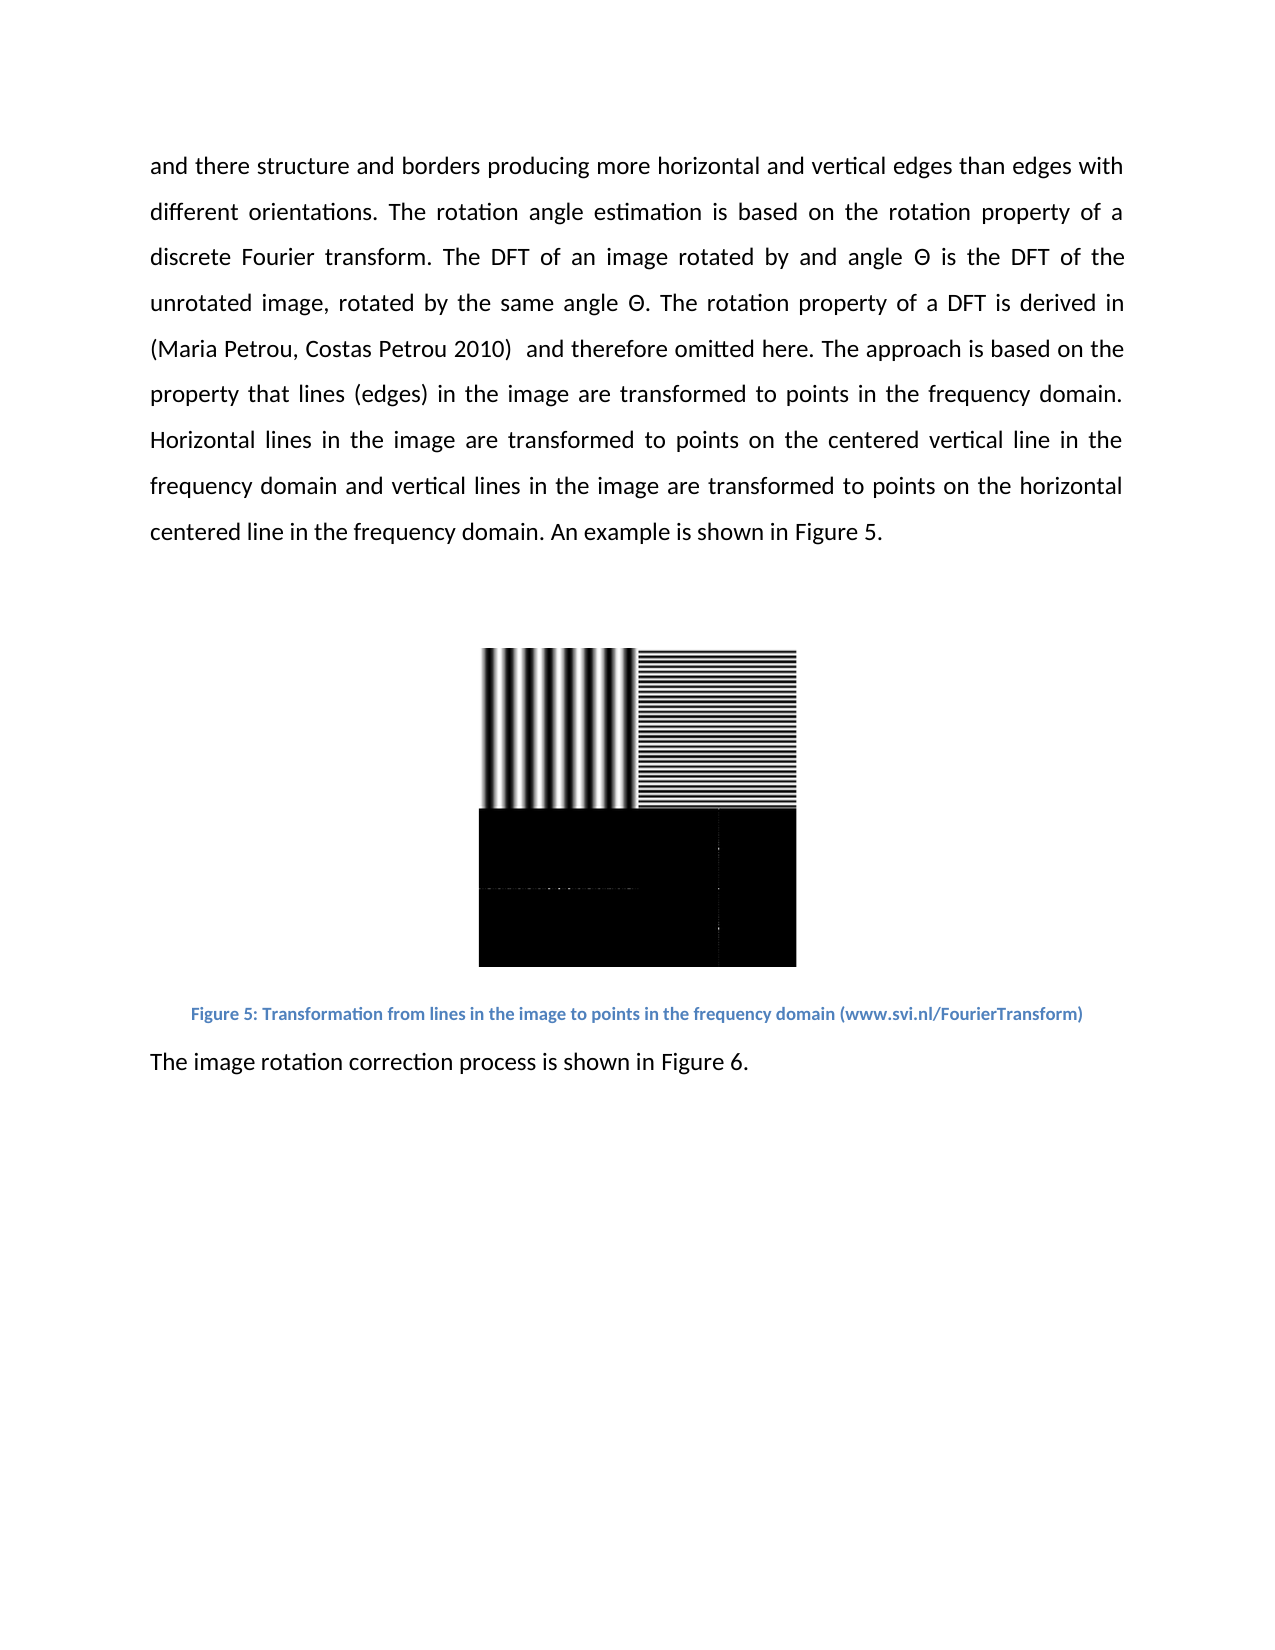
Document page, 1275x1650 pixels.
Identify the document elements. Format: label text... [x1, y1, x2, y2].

text The image rotation correction process is shown in Figure 6. [150, 1046, 1125, 1077]
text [150, 150, 1125, 546]
picture [478, 648, 797, 967]
